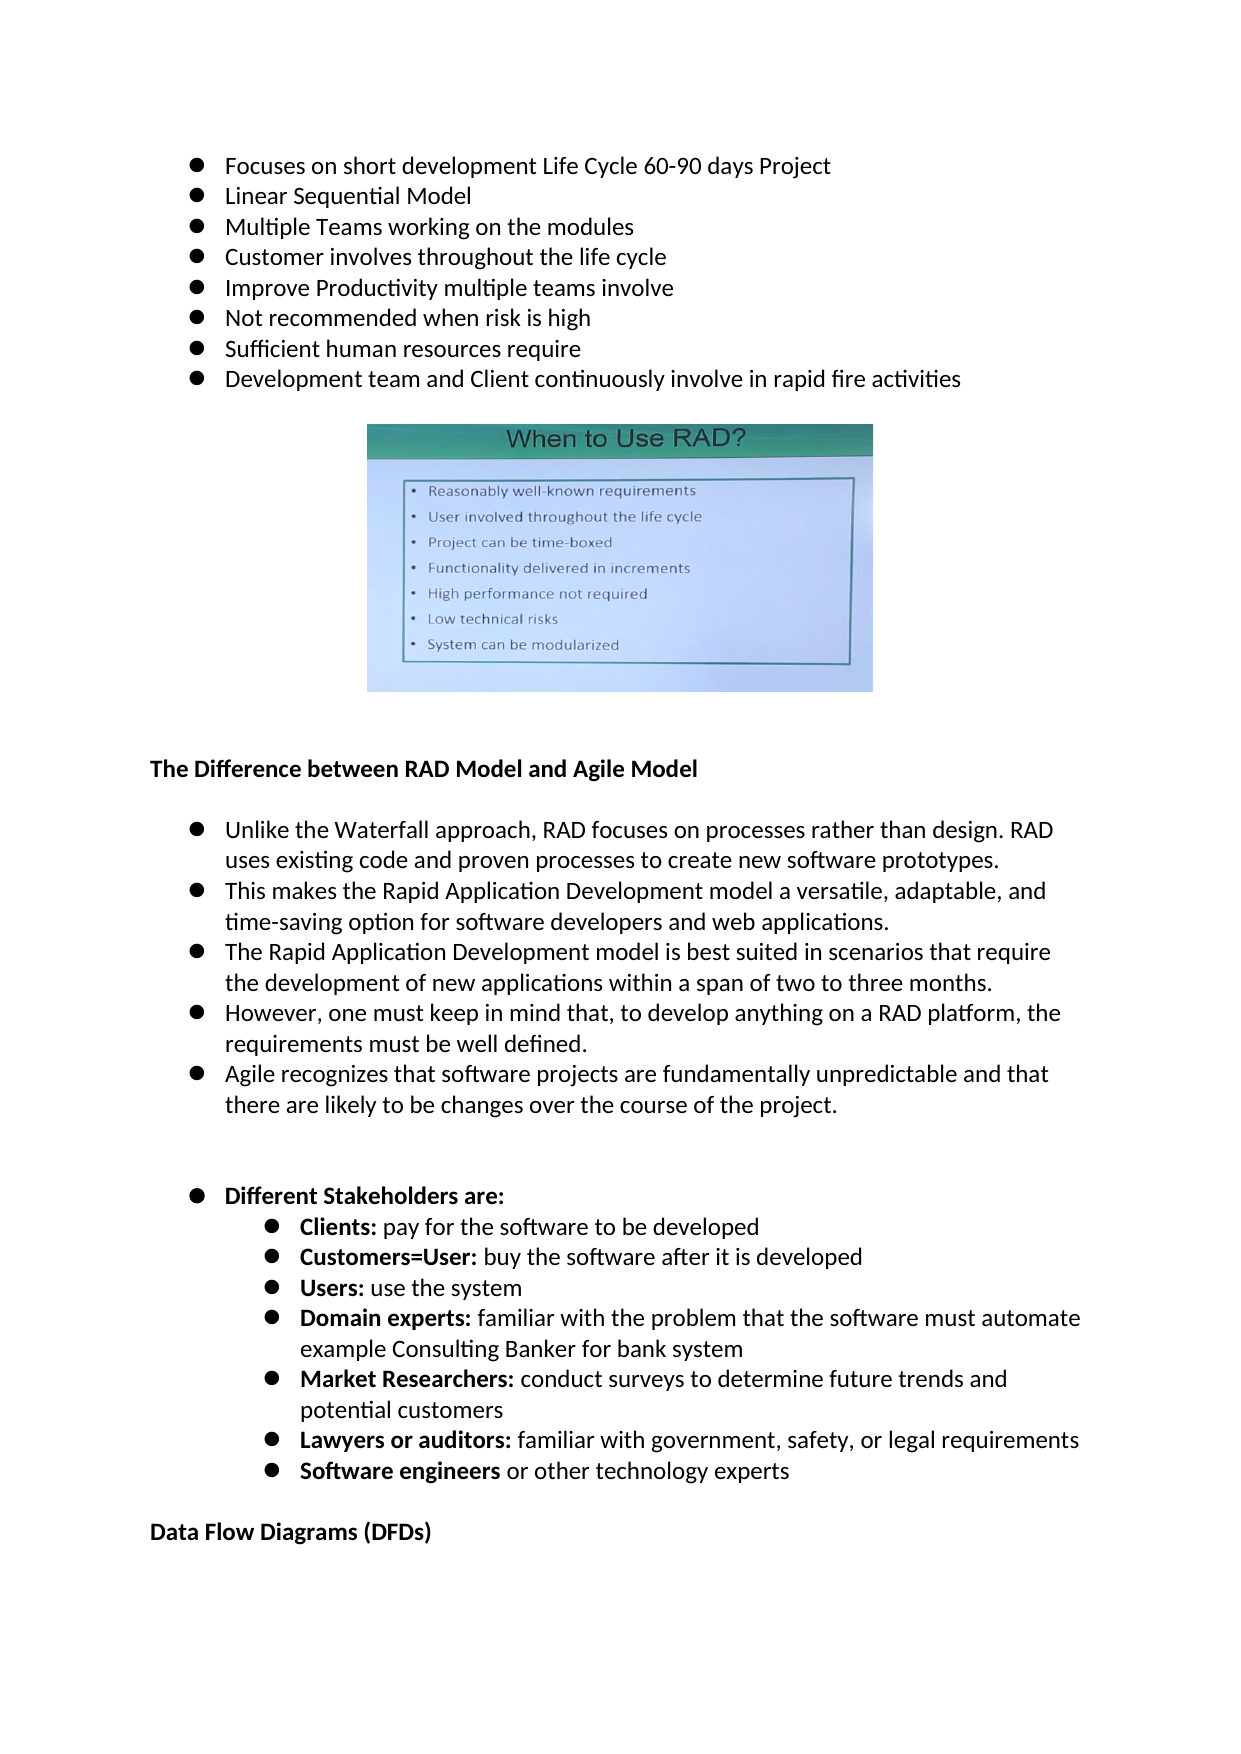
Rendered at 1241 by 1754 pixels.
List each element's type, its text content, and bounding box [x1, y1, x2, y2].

list Unlike the Waterfall approach, RAD focuses on processes rather than design. RAD uses existing code and proven processes to create new software prototypes. [187, 814, 1090, 875]
list Lawyers or auditors: familiar with government, safety, or legal requirements [262, 1424, 1090, 1455]
list Domain experts: familiar with the problem that the software must automate example Consulting Banker for bank system [262, 1302, 1090, 1363]
text The Difference between RAD Model and Agile Model [150, 753, 1090, 784]
list Different Stakeholders are: [187, 1180, 1090, 1211]
list Customer involves throughout the life cycle [187, 242, 1090, 272]
list Clients: pay for the software to be developed [262, 1211, 1090, 1241]
list Software engineers or other technology experts [262, 1455, 1090, 1486]
list Development team and Client continuously involve in rapid fire activities [187, 364, 1090, 394]
list Focuses on short development Life Cycle 60-90 days Project [187, 150, 1090, 181]
list Not recommended when risk is high [187, 303, 1090, 333]
list Improve Productivity multiple teams involve [187, 272, 1090, 303]
list This makes the Rapid Application Development model a versatile, adaptable, and time-saving option for software developers and web applications. [187, 875, 1090, 936]
list Linear Sequential Model [187, 181, 1090, 211]
list Users: use the system [262, 1272, 1090, 1302]
list Multiple Teams working on the modules [187, 211, 1090, 242]
text Data Flow Diagrams (DFDs) [150, 1516, 1090, 1547]
list Sufficient human resources require [187, 333, 1090, 364]
list Market Researchers: conduct surveys to determine future trends and potential customers [262, 1363, 1090, 1424]
list Customers=User: buy the software after it is developed [262, 1241, 1090, 1272]
list However, one must keep in mind that, to develop anything on a RAD platform, the requirements must be well defined. [187, 997, 1090, 1058]
list The Rapid Application Development model is best suited in scenarios that require the development of new applications within a span of two to three months. [187, 936, 1090, 997]
list Agile recognizes that software projects are fundamentally unpredictable and that there are likely to be changes over the course of the project. [187, 1058, 1090, 1119]
picture [367, 424, 874, 692]
